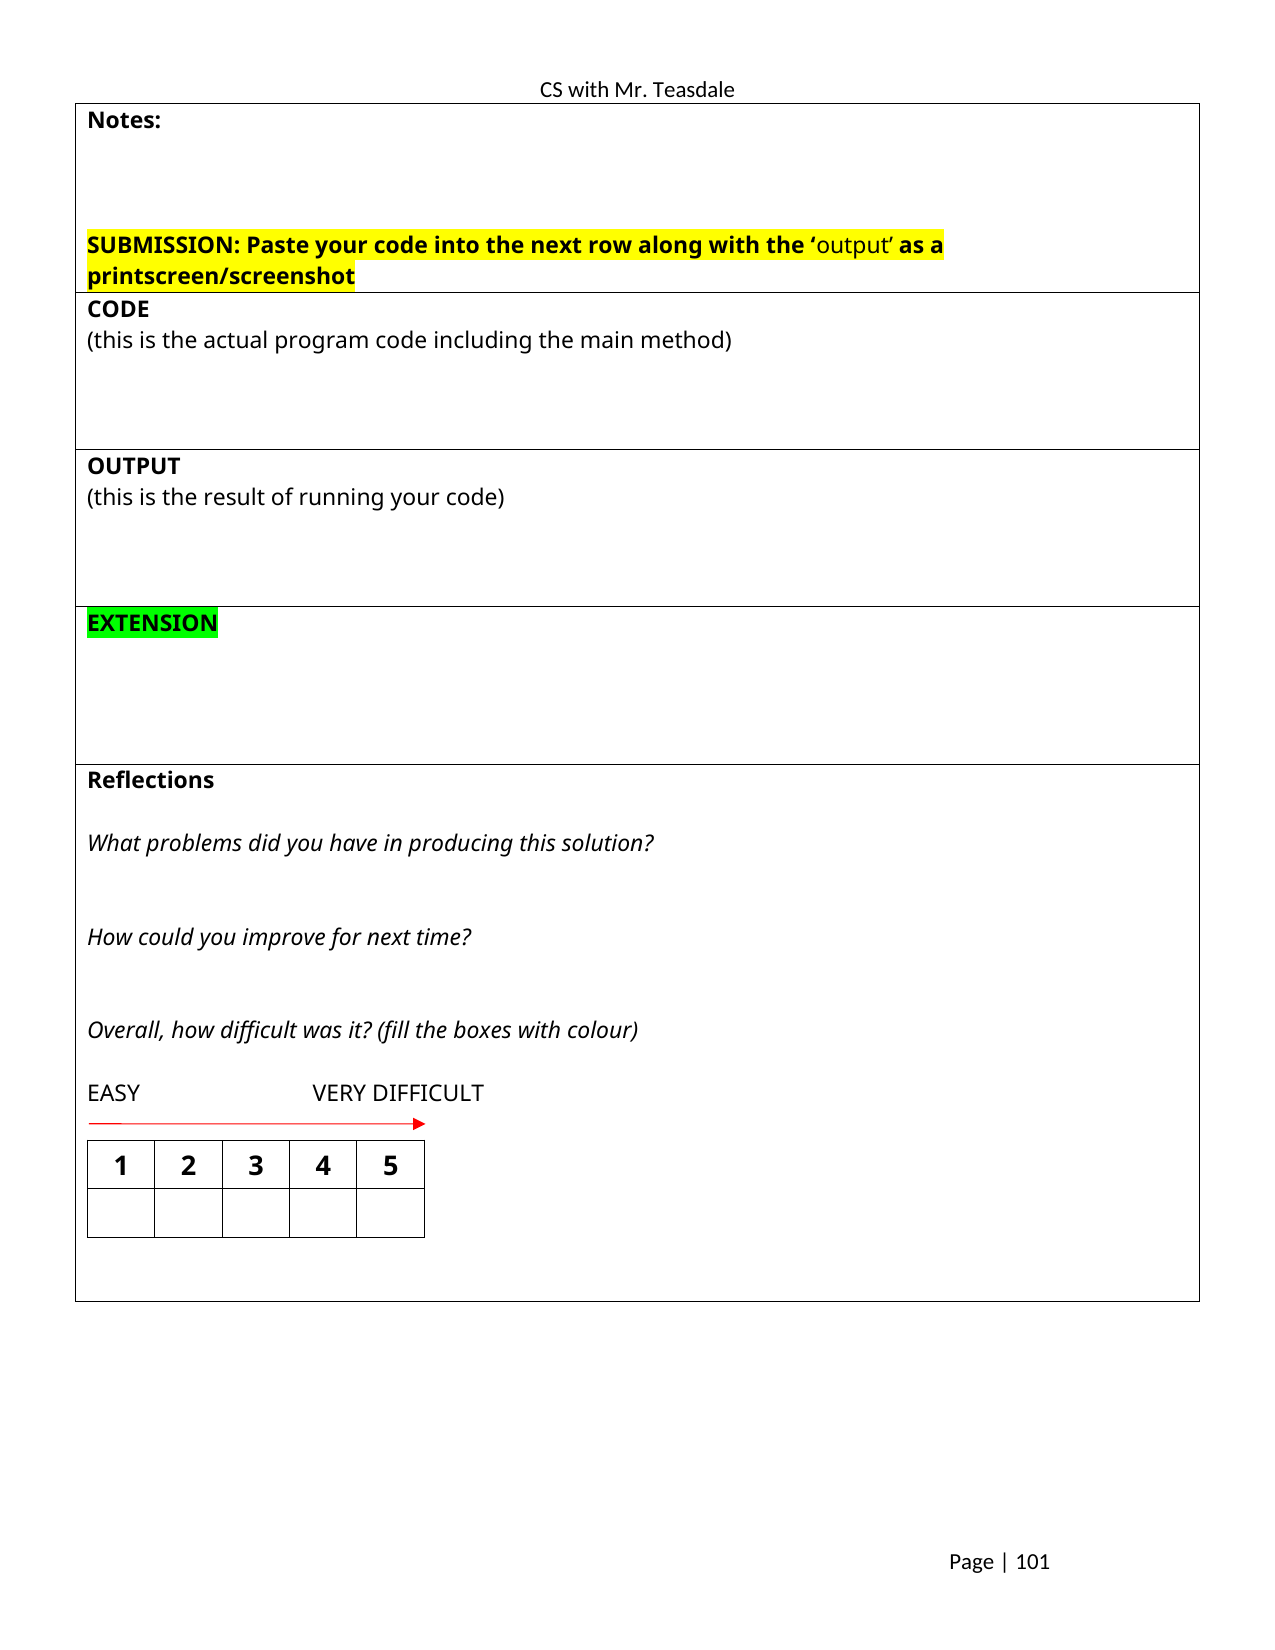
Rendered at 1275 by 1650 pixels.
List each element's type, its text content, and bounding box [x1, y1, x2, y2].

table_cell EXTENSION [76, 607, 1199, 763]
table_cell CODE (this is the actual program code including the main method) [76, 293, 1199, 449]
table_cell Reflections What problems did you have in producing this solution? How could you improve for next time? Overall, how difficult was it? (fill the boxes with colour) EASY VERY DIFFICULT [76, 765, 1199, 1301]
table_cell OUTPUT (this is the result of running your code) [76, 450, 1199, 606]
table_header Notes: SUBMISSION: Paste your code into the next row along with the ‘output’ as a printscreen/screenshot [76, 104, 1199, 292]
